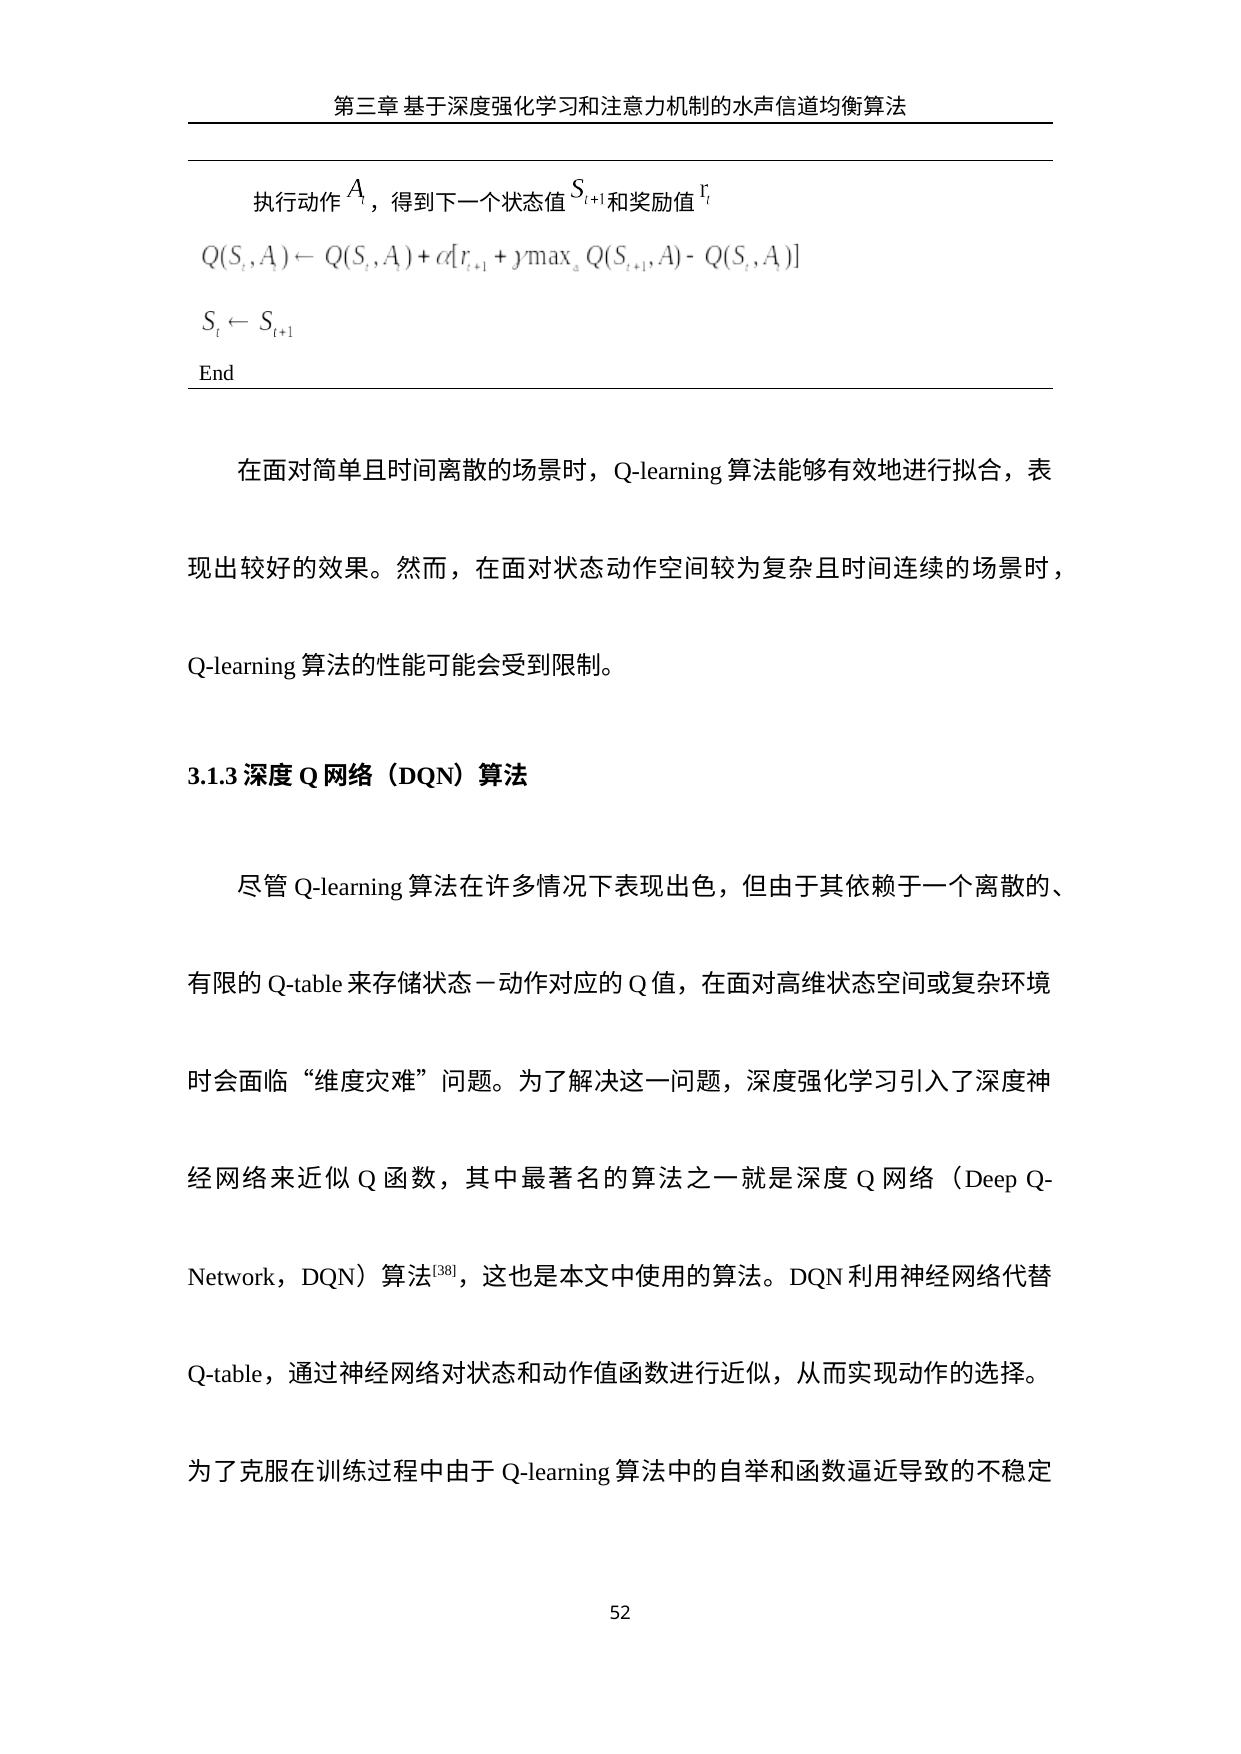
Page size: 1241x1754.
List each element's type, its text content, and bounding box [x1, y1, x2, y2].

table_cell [188, 161, 1053, 356]
table_cell End [188, 356, 1053, 388]
text 在面对简单且时间离散的场景时，Q-learning算法能够有效地进行拟合，表现出较好的效果。然而，在面对状态动作空间较为复杂且时间连续的场景时，Q-learning算法的性能可能会受到限制。 [187, 436, 1053, 696]
subtitle 3.1.3 深度Q网络（DQN）算法 [187, 741, 1053, 806]
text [187, 852, 1053, 1502]
